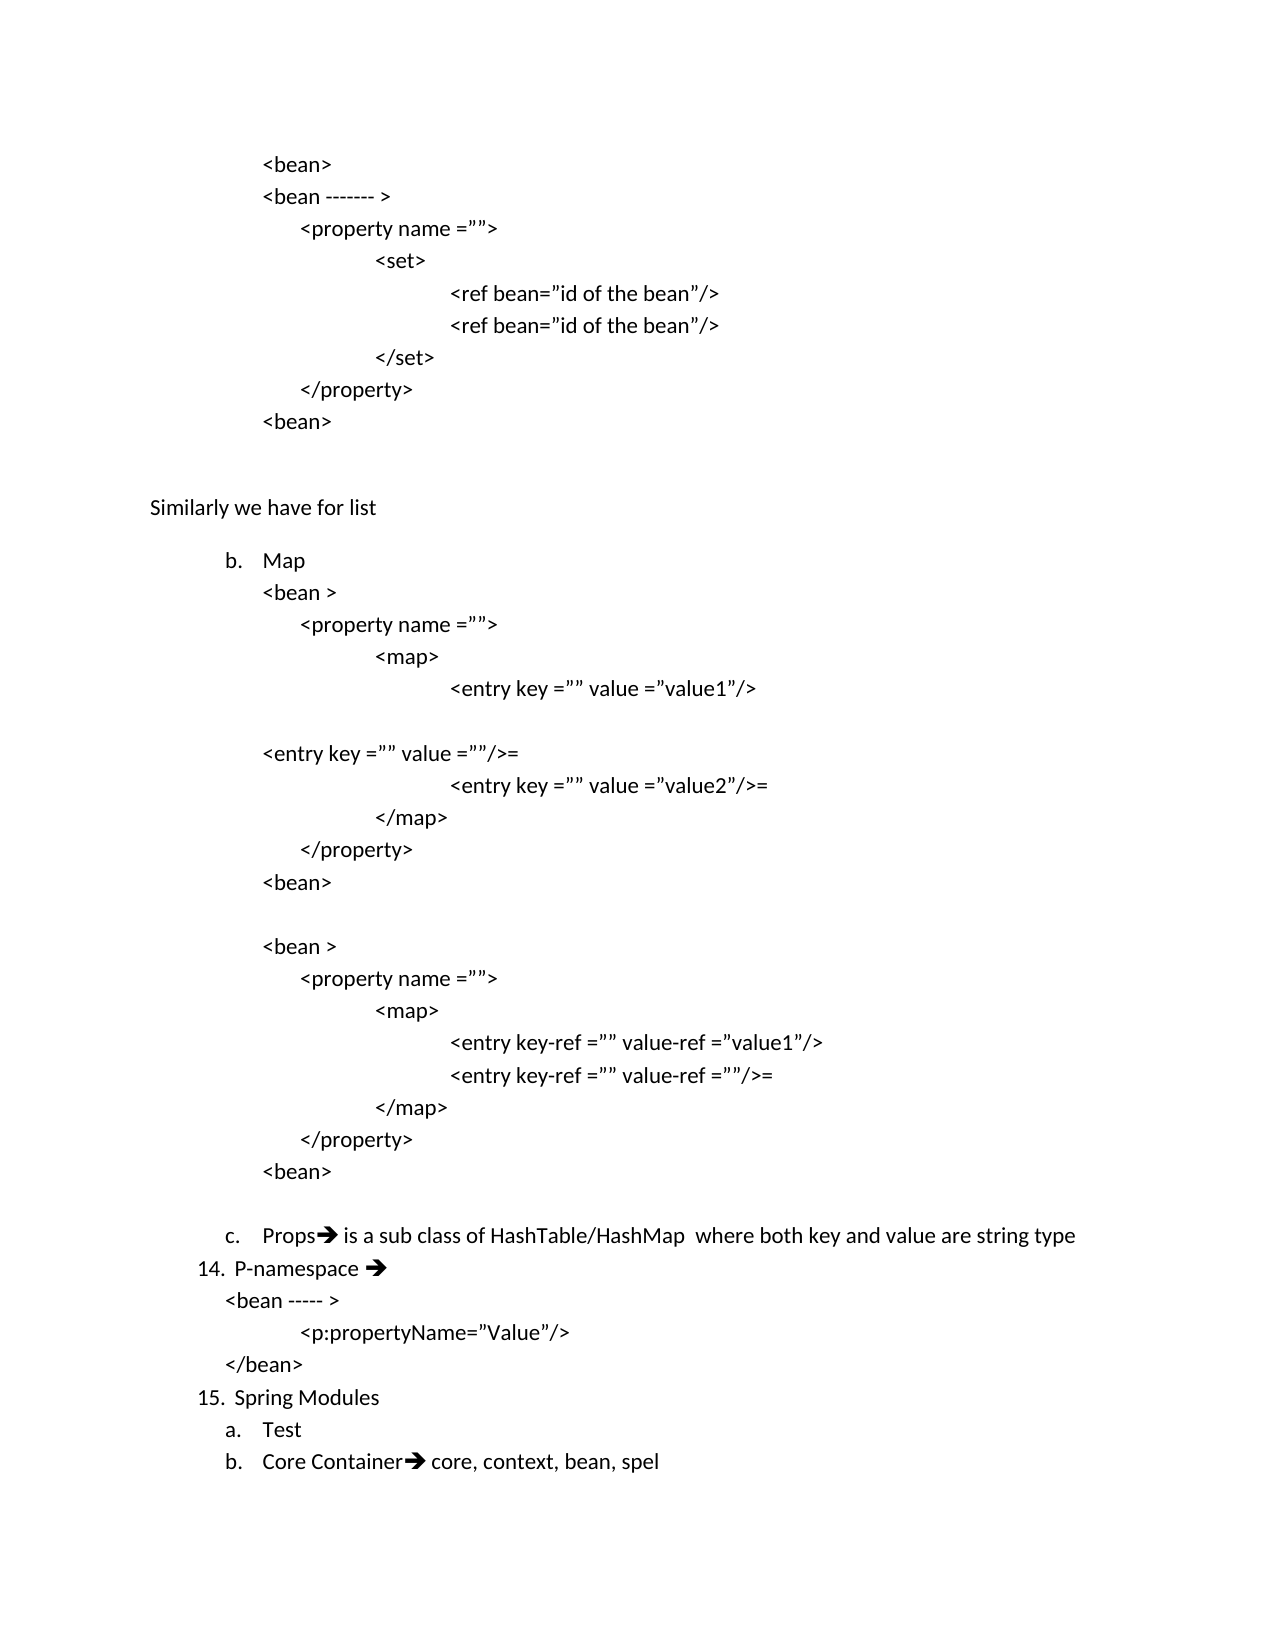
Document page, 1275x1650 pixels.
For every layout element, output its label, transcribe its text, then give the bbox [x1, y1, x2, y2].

list <ref bean=”id of the bean”/> [262, 311, 1125, 339]
list </property> [262, 1125, 1125, 1153]
list </property> [262, 835, 1125, 863]
list <bean> [262, 150, 1125, 178]
list <property name =””> [262, 610, 1125, 638]
list Test [225, 1415, 1125, 1443]
list <p:propertyName=”Value”/> [225, 1318, 1125, 1346]
list </set> [262, 343, 1125, 371]
list <map> [262, 642, 1125, 670]
list <bean ------- > [262, 182, 1125, 210]
list </bean> [225, 1350, 1125, 1378]
list Core Container core, context, bean, spel [225, 1447, 1125, 1475]
list <bean> [262, 868, 1125, 896]
list Map [225, 546, 1125, 574]
text Similarly we have for list [150, 493, 1125, 521]
list <entry key-ref =”” value-ref =”value1”/> [262, 1028, 1125, 1057]
list <bean> [262, 1157, 1125, 1185]
list <ref bean=”id of the bean”/> [262, 279, 1125, 307]
list <entry key =”” value =”value1”/> [262, 674, 1125, 702]
list <set> [262, 247, 1125, 274]
list <entry key =”” value =”value2”/>= [262, 771, 1125, 799]
list <bean > [262, 932, 1125, 960]
list <property name =””> [262, 964, 1125, 992]
list <bean > [262, 578, 1125, 606]
list <property name =””> [262, 214, 1125, 242]
list P-namespace [197, 1254, 1125, 1282]
list </property> [262, 375, 1125, 403]
list Spring Modules [197, 1383, 1125, 1411]
list Props is a sub class of HashTable/HashMap where both key and value are string type [225, 1222, 1125, 1250]
list <bean> [262, 407, 1125, 436]
list <entry key =”” value =””/>= [262, 739, 1125, 767]
list </map> [262, 803, 1125, 831]
list </map> [262, 1093, 1125, 1121]
list <map> [262, 996, 1125, 1024]
list <entry key-ref =”” value-ref =””/>= [412, 1061, 1125, 1089]
list <bean ----- > [225, 1286, 1125, 1314]
